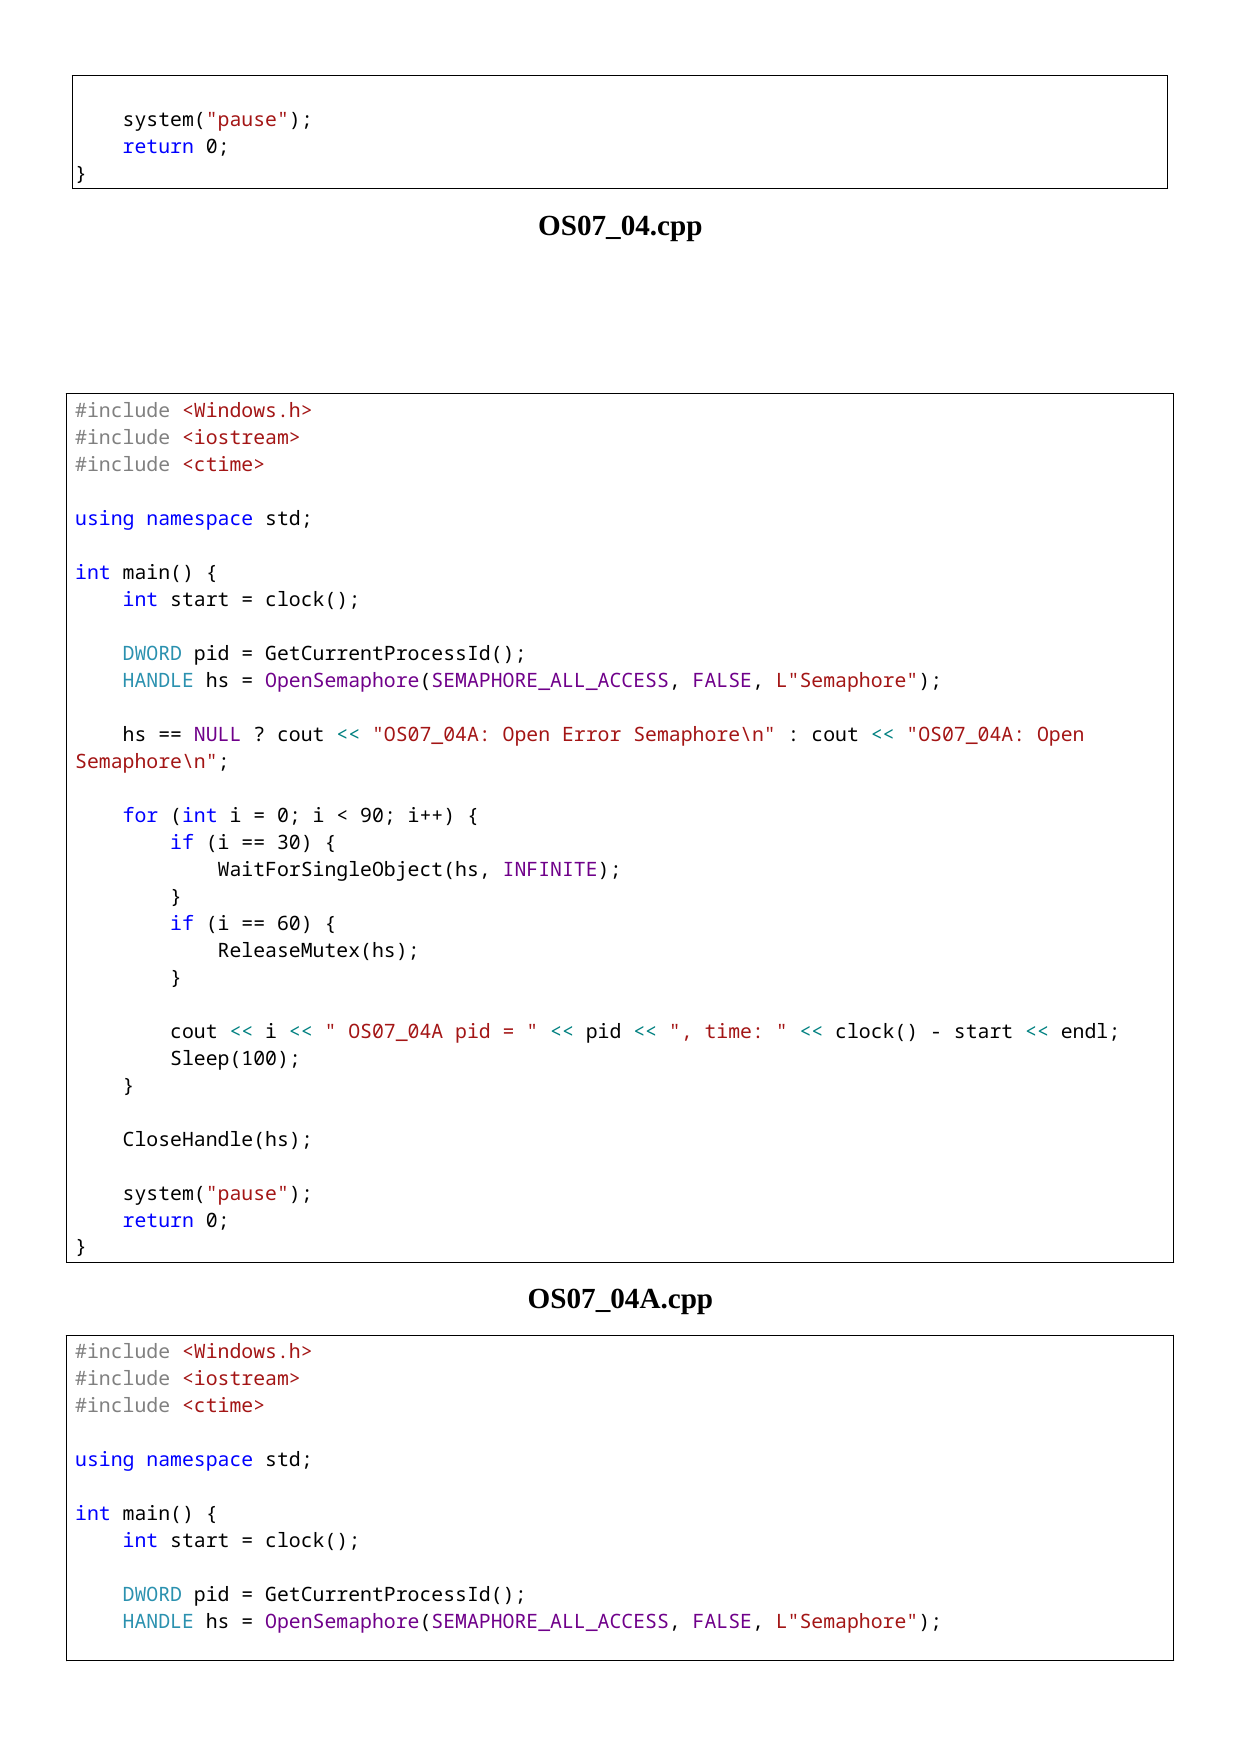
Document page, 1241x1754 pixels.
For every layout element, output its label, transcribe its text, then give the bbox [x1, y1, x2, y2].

text } [75, 1071, 1165, 1098]
text ReleaseMutex(hs); [75, 936, 1165, 963]
text HANDLE hs = OpenSemaphore(SEMAPHORE_ALL_ACCESS, FALSE, L"Semaphore"); [75, 1607, 1165, 1634]
text OS07_04.cpp [75, 208, 1165, 241]
text #include <iostream> [75, 1364, 1165, 1392]
text WaitForSingleObject(hs, INFINITE); [75, 855, 1165, 882]
text #include <ctime> [75, 450, 1165, 477]
text int main() { [75, 558, 1165, 585]
text for (int i = 0; i < 90; i++) { [75, 801, 1165, 828]
text CloseHandle(hs); [75, 1125, 1165, 1152]
text system("pause"); [75, 1179, 1165, 1206]
text HANDLE hs = OpenSemaphore(SEMAPHORE_ALL_ACCESS, FALSE, L"Semaphore"); [75, 666, 1165, 693]
text #include <iostream> [75, 423, 1165, 450]
text #include <Windows.h> [67, 394, 1173, 423]
text int start = clock(); [75, 585, 1165, 612]
text OS07_04A.cpp [75, 1282, 1165, 1315]
text } [75, 963, 1165, 990]
text #include <Windows.h> [67, 1336, 1173, 1364]
text cout << i << " OS07_04A pid = " << pid << ", time: " << clock() - start << endl; [75, 1017, 1165, 1044]
text using namespace std; [75, 504, 1165, 531]
text hs == NULL ? cout << "OS07_04A: Open Error Semaphore\n" : cout << "OS07_04A: Open Semaphore\n"; [75, 720, 1165, 774]
text int start = clock(); [75, 1526, 1165, 1553]
text if (i == 60) { [75, 909, 1165, 936]
text return 0; [75, 1206, 1165, 1230]
text #include <ctime> [75, 1392, 1165, 1418]
text } [67, 1230, 1173, 1262]
text Sleep(100); [75, 1044, 1165, 1071]
text return 0; [75, 132, 1165, 156]
text } [73, 156, 1167, 188]
text if (i == 30) { [75, 828, 1165, 855]
text DWORD pid = GetCurrentProcessId(); [75, 639, 1165, 666]
text } [75, 882, 1165, 909]
text system("pause"); [75, 105, 1165, 132]
text DWORD pid = GetCurrentProcessId(); [75, 1580, 1165, 1607]
text int main() { [75, 1499, 1165, 1526]
text using namespace std; [75, 1446, 1165, 1472]
